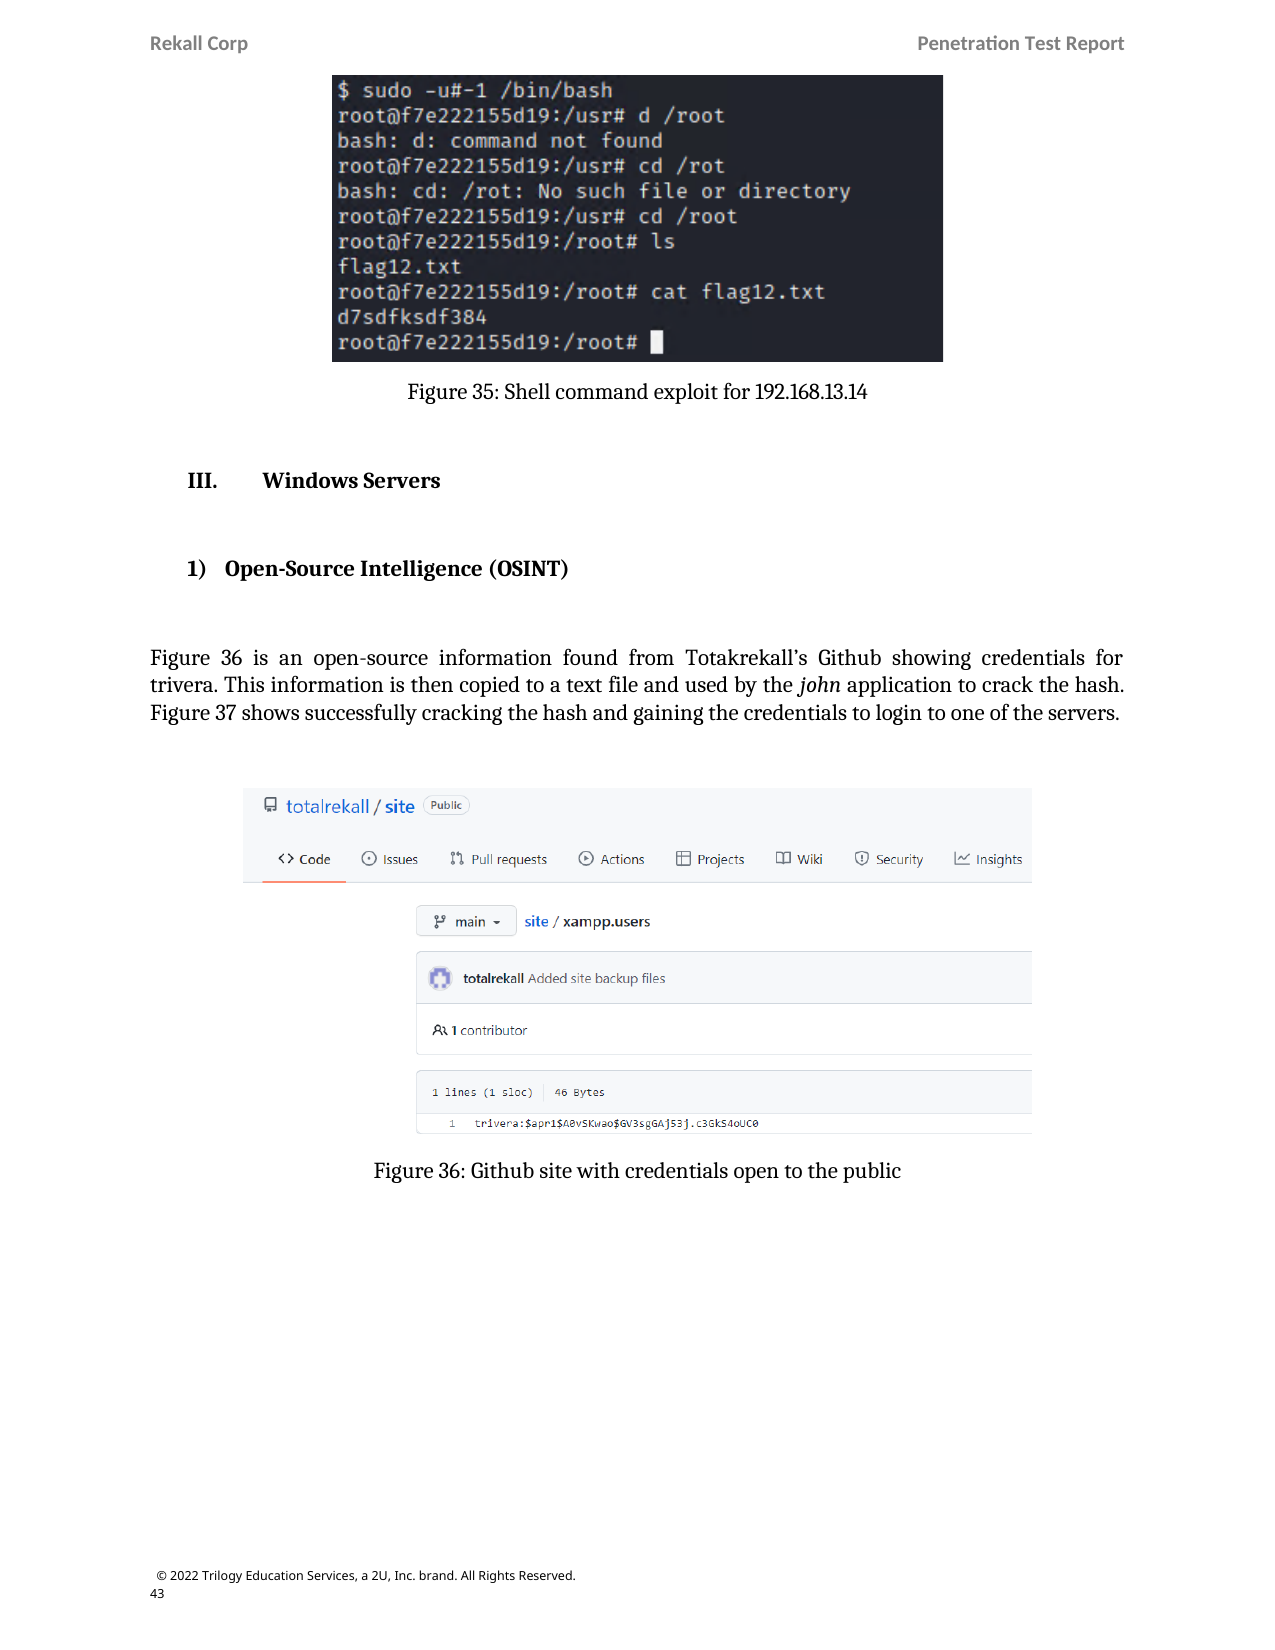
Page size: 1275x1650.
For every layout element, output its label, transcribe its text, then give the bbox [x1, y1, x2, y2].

text Figure 36: Github site with credentials open to the public [150, 1158, 1125, 1184]
text Figure 36 is an open-source information found from Totakrekall’s Github showing credentials for trivera. This information is then copied to a text file and used by the john application to crack the hash. Figure 37 shows successfully cracking the hash and gaining the credentials to login to one of the servers. [150, 645, 1125, 726]
list Open-Source Intelligence (OSINT) [187, 556, 1125, 582]
picture [332, 75, 944, 362]
text Figure 35: Shell command exploit for 192.168.13.14 [150, 379, 1125, 405]
list Windows Servers [187, 468, 1125, 494]
picture [243, 788, 1032, 1140]
